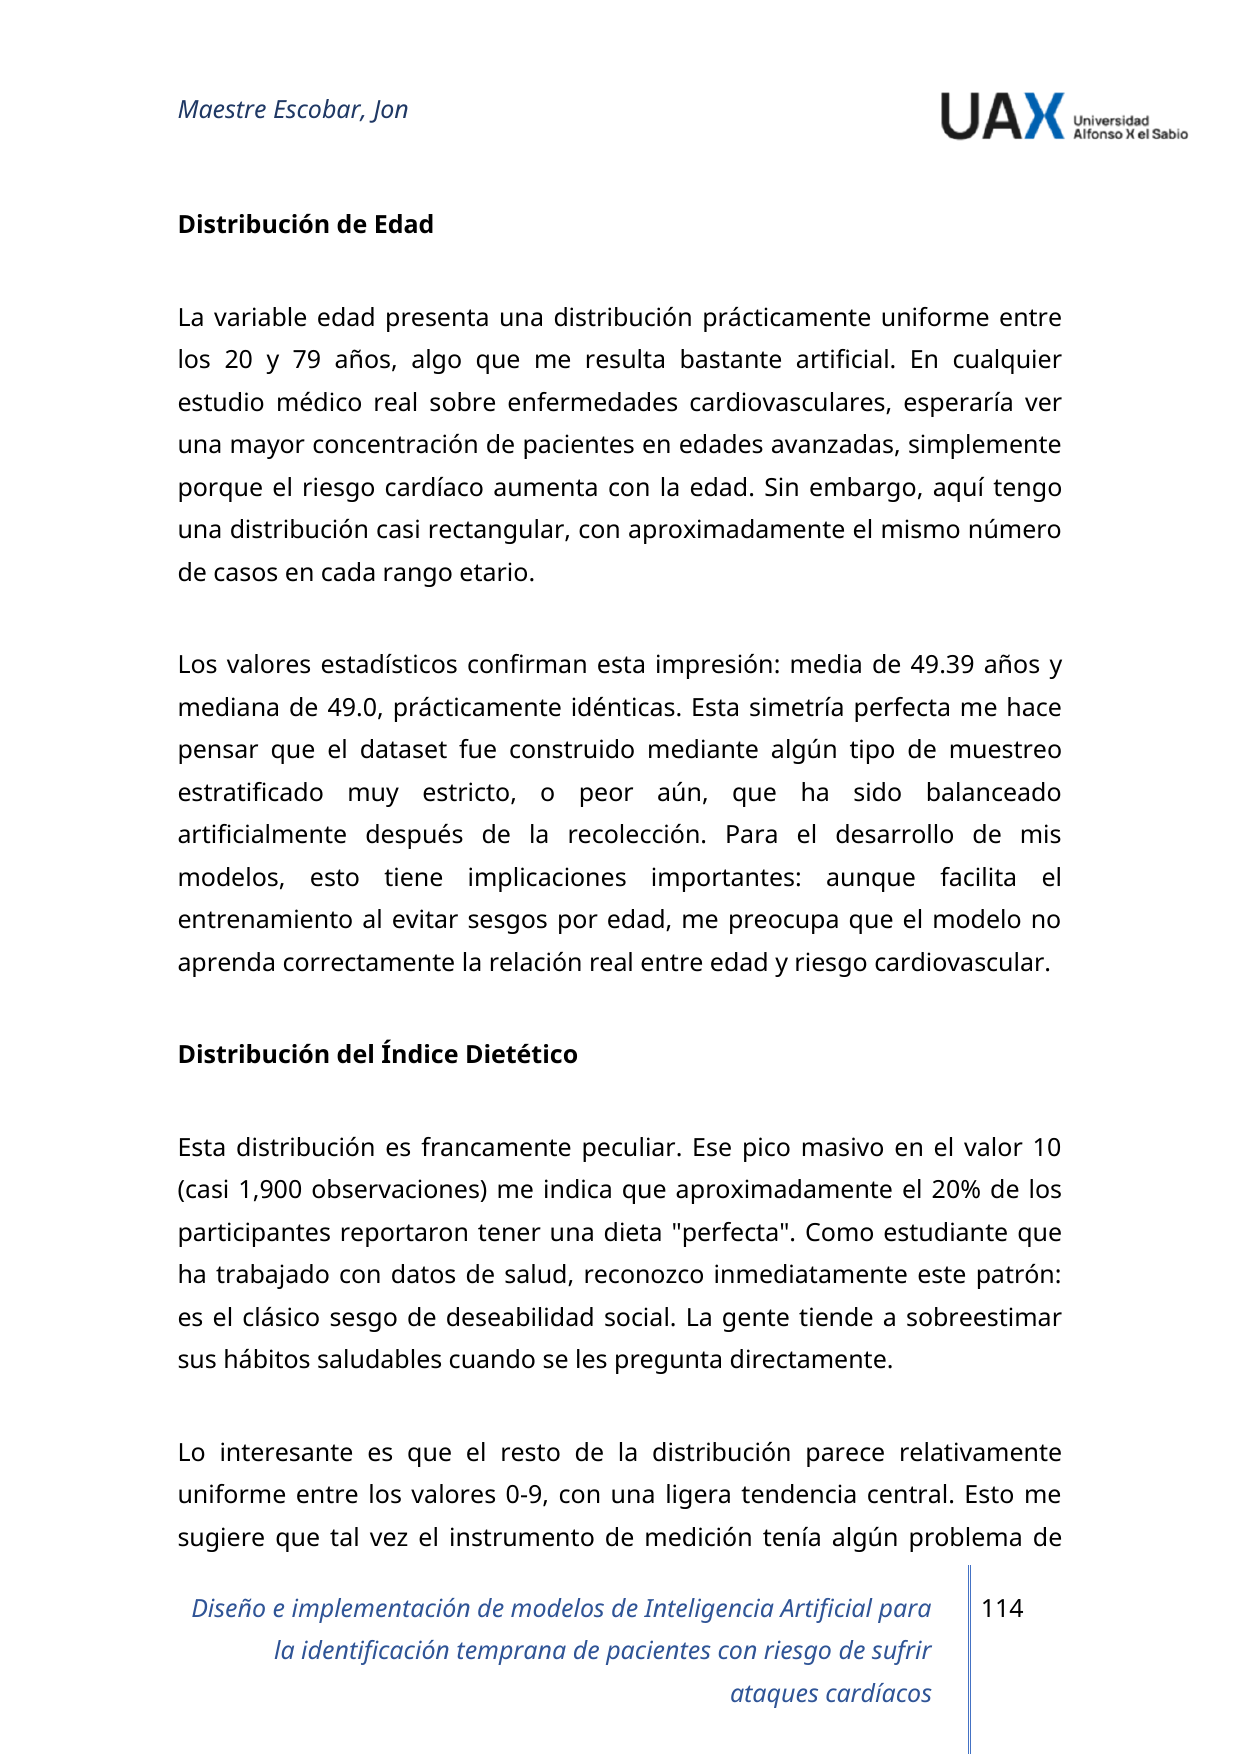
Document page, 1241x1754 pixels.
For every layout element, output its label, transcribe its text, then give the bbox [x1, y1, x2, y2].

text Distribución del Índice Dietético [177, 1037, 1063, 1071]
text Los valores estadísticos confirman esta impresión: media de 49.39 años y mediana de 49.0, prácticamente idénticas. Esta simetría perfecta me hace pensar que el dataset fue construido mediante algún tipo de muestreo estratificado muy estricto, o peor aún, que ha sido balanceado artificialmente después de la recolección. Para el desarrollo de mis modelos, esto tiene implicaciones importantes: aunque facilita el entrenamiento al evitar sesgos por edad, me preocupa que el modelo no aprenda correctamente la relación real entre edad y riesgo cardiovascular. [177, 647, 1063, 978]
text La variable edad presenta una distribución prácticamente uniforme entre los 20 y 79 años, algo que me resulta bastante artificial. En cualquier estudio médico real sobre enfermedades cardiovasculares, esperaría ver una mayor concentración de pacientes en edades avanzadas, simplemente porque el riesgo cardíaco aumenta con la edad. Sin embargo, aquí tengo una distribución casi rectangular, con aproximadamente el mismo número de casos en cada rango etario. [177, 299, 1063, 588]
picture [940, 89, 1192, 144]
text Distribución de Edad [177, 207, 1063, 241]
text Esta distribución es francamente peculiar. Ese pico masivo en el valor 10 (casi 1,900 observaciones) me indica que aproximadamente el 20% de los participantes reportaron tener una dieta "perfecta". Como estudiante que ha trabajado con datos de salud, reconozco inmediatamente este patrón: es el clásico sesgo de deseabilidad social. La gente tiende a sobreestimar sus hábitos saludables cuando se les pregunta directamente. [177, 1129, 1063, 1376]
